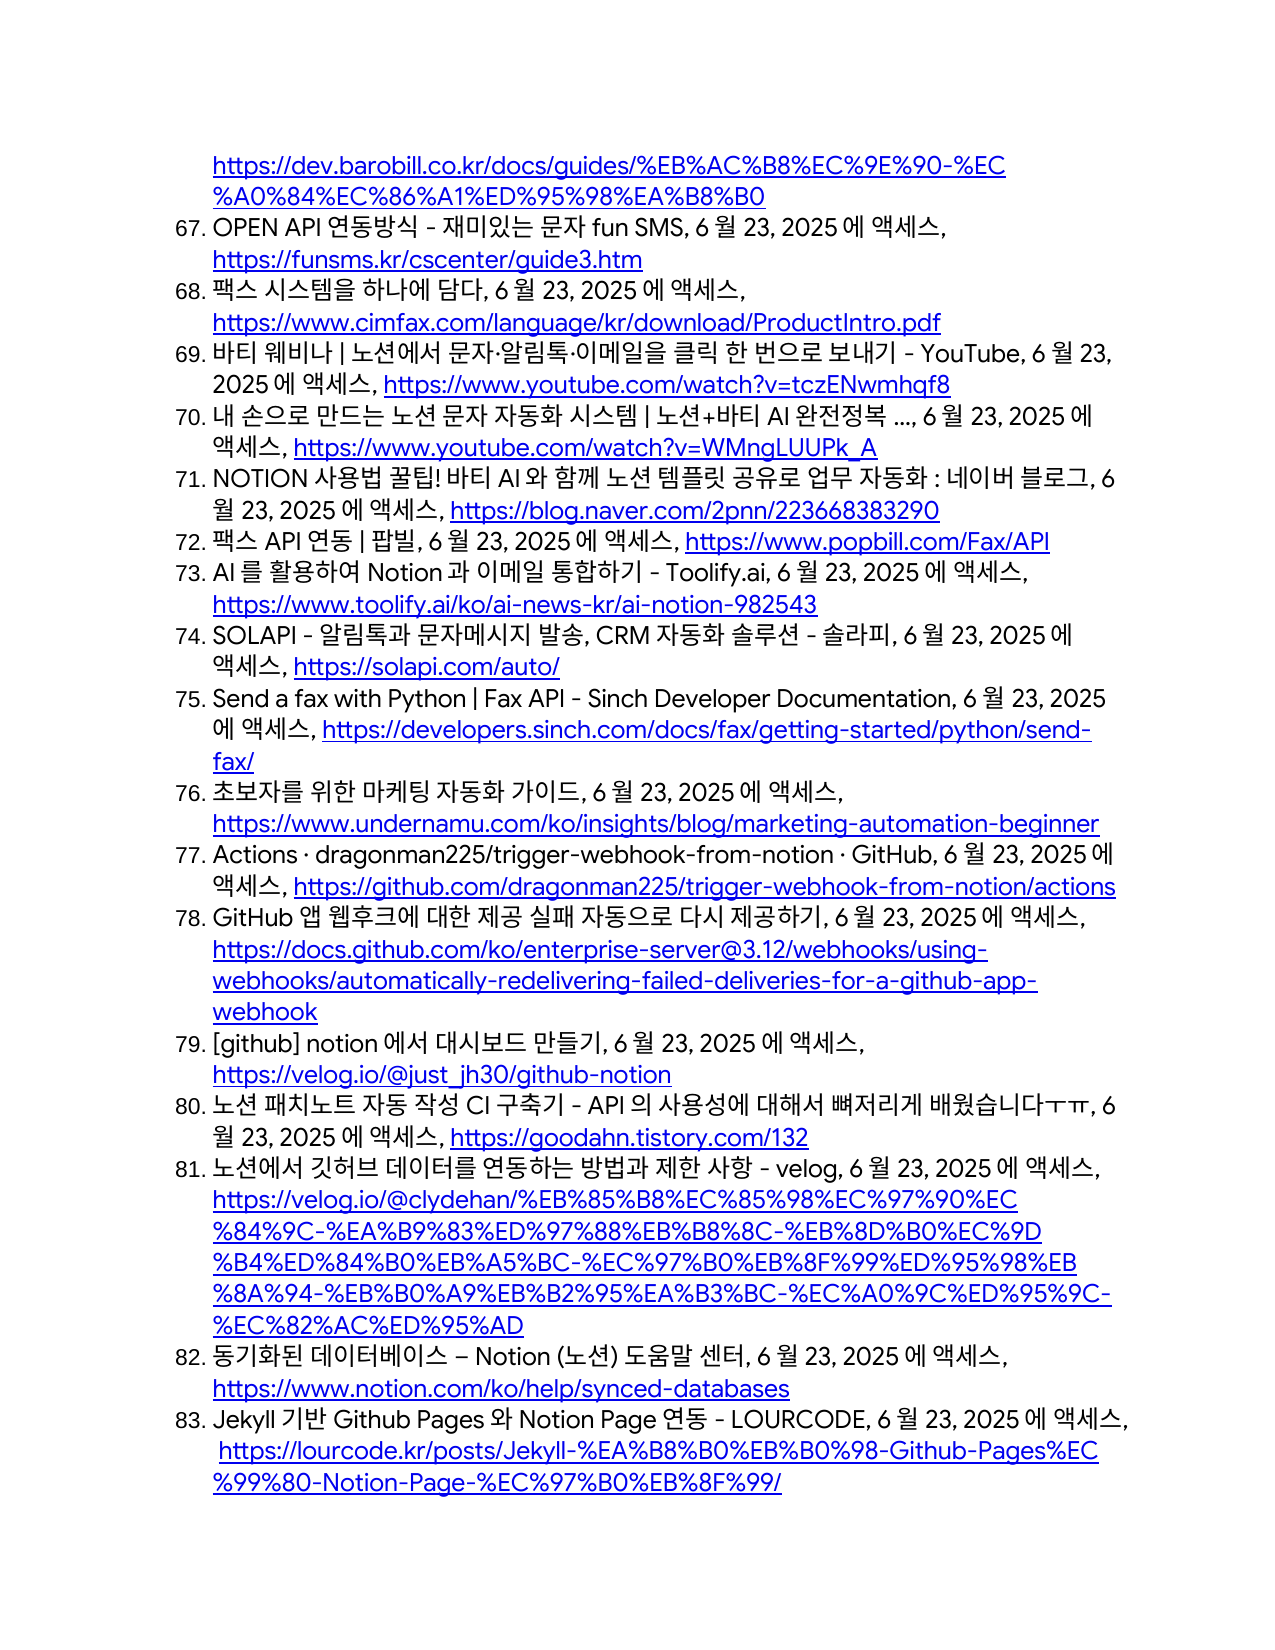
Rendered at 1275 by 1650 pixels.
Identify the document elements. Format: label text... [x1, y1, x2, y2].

list SOLAPI - 알림톡과 문자메시지 발송, CRM 자동화 솔루션 - 솔라피, 6월 23, 2025에 액세스, https://solapi.com/auto/ [175, 620, 1125, 683]
list Send a fax with Python | Fax API - Sinch Developer Documentation, 6월 23, 2025에 액세스, https://developers.sinch.com/docs/fax/getting-started/python/send-fax/ [175, 683, 1125, 777]
list 내 손으로 만드는 노션 문자 자동화 시스템 | 노션+바티AI 완전정복 ..., 6월 23, 2025에 액세스, https://www.youtube.com/watch?v=WMngLUUPk_A [175, 401, 1125, 463]
list NOTION 사용법 꿀팁! 바티AI와 함께 노션 템플릿 공유로 업무 자동화 : 네이버 블로그, 6월 23, 2025에 액세스, https://blog.naver.com/2pnn/223668383290 [175, 463, 1125, 526]
list 팩스 시스템을 하나에 담다, 6월 23, 2025에 액세스, https://www.cimfax.com/language/kr/download/ProductIntro.pdf [175, 275, 1125, 338]
list Actions · dragonman225/trigger-webhook-from-notion · GitHub, 6월 23, 2025에 액세스, https://github.com/dragonman225/trigger-webhook-from-notion/actions [175, 840, 1125, 902]
list 팩스 API 연동 | 팝빌, 6월 23, 2025에 액세스, https://www.popbill.com/Fax/API [175, 526, 1125, 558]
list 노션에서 깃허브 데이터를 연동하는 방법과 제한 사항 - velog, 6월 23, 2025에 액세스, https://velog.io/@clydehan/%EB%85%B8%EC%85%98%EC%97%90%EC%84%9C-%EA%B9%83%ED%97%88%EB%B8%8C-%EB%8D%B0%EC%9D%B4%ED%84%B0%EB%A5%BC-%EC%97%B0%EB%8F%99%ED%95%98%EB%8A%94-%EB%B0%A9%EB%B2%95%EA%B3%BC-%EC%A0%9C%ED%95%9C-%EC%82%AC%ED%95%AD [175, 1153, 1125, 1341]
list 노션 패치노트 자동 작성 CI 구축기 - API의 사용성에 대해서 뼈저리게 배웠습니다ㅜㅠ, 6월 23, 2025에 액세스, https://goodahn.tistory.com/132 [175, 1091, 1125, 1153]
list Jekyll 기반 Github Pages와 Notion Page 연동 - LOURCODE, 6월 23, 2025에 액세스, https://lourcode.kr/posts/Jekyll-%EA%B8%B0%EB%B0%98-Github-Pages%EC%99%80-Notion-Page-%EC%97%B0%EB%8F%99/ [175, 1404, 1125, 1498]
list OPEN API 연동방식 - 재미있는 문자 fun SMS, 6월 23, 2025에 액세스, https://funsms.kr/cscenter/guide3.htm [175, 213, 1125, 275]
list GitHub 앱 웹후크에 대한 제공 실패 자동으로 다시 제공하기, 6월 23, 2025에 액세스, https://docs.github.com/ko/enterprise-server@3.12/webhooks/using-webhooks/automatically-redelivering-failed-deliveries-for-a-github-app-webhook [175, 902, 1125, 1028]
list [175, 150, 1125, 213]
list 바티 웨비나 | 노션에서 문자·알림톡·이메일을 클릭 한 번으로 보내기 - YouTube, 6월 23, 2025에 액세스, https://www.youtube.com/watch?v=tczENwmhqf8 [175, 338, 1125, 401]
list 동기화된 데이터베이스 – Notion (노션) 도움말 센터, 6월 23, 2025에 액세스, https://www.notion.com/ko/help/synced-databases [175, 1341, 1125, 1404]
list [github] notion에서 대시보드 만들기, 6월 23, 2025에 액세스, https://velog.io/@just_jh30/github-notion [175, 1028, 1125, 1091]
list 초보자를 위한 마케팅 자동화 가이드, 6월 23, 2025에 액세스, https://www.undernamu.com/ko/insights/blog/marketing-automation-beginner [175, 777, 1125, 840]
list AI를 활용하여 Notion과 이메일 통합하기 - Toolify.ai, 6월 23, 2025에 액세스, https://www.toolify.ai/ko/ai-news-kr/ai-notion-982543 [175, 558, 1125, 620]
